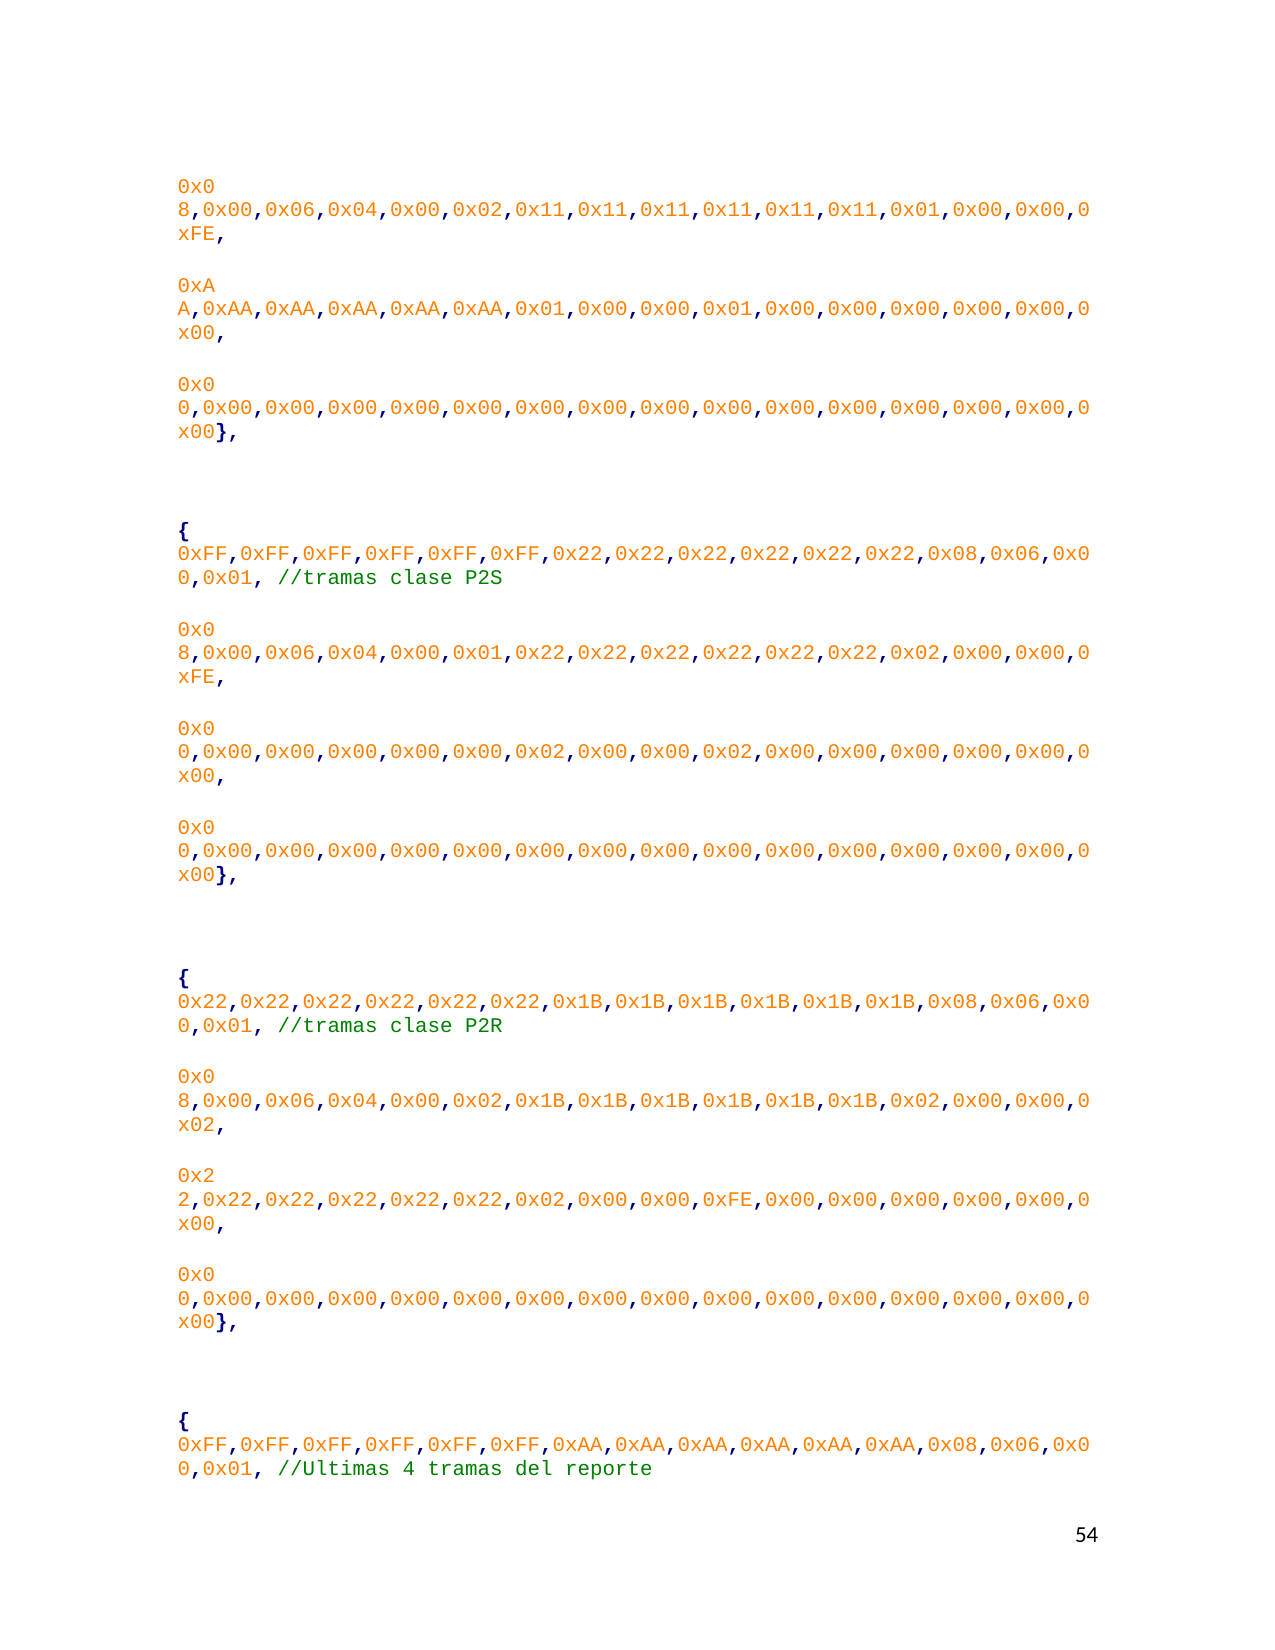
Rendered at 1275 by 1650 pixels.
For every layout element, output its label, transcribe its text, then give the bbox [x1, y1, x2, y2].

text 0x00,0x00,0x00,0x00,0x00,0x00,0x00,0x00,0x00,0x00,0x00,0x00,0x00,0x00,0x00,0x00}, [177, 1236, 1098, 1335]
text 0x22,0x22,0x22,0x22,0x22,0x22,0x02,0x00,0x00,0xFE,0x00,0x00,0x00,0x00,0x00,0x00, [177, 1137, 1098, 1236]
text 0x08,0x00,0x06,0x04,0x00,0x01,0x22,0x22,0x22,0x22,0x22,0x22,0x02,0x00,0x00,0xFE, [177, 591, 1098, 690]
text {0xFF,0xFF,0xFF,0xFF,0xFF,0xFF,0xAA,0xAA,0xAA,0xAA,0xAA,0xAA,0x08,0x06,0x00,0x01, //Ultimas 4 tramas del reporte [177, 1359, 1098, 1481]
text {0x22,0x22,0x22,0x22,0x22,0x22,0x1B,0x1B,0x1B,0x1B,0x1B,0x1B,0x08,0x06,0x00,0x01, //tramas clase P2R [177, 916, 1098, 1038]
text 0xAA,0xAA,0xAA,0xAA,0xAA,0xAA,0x01,0x00,0x00,0x01,0x00,0x00,0x00,0x00,0x00,0x00, [177, 247, 1098, 346]
text 0x08,0x00,0x06,0x04,0x00,0x02,0x11,0x11,0x11,0x11,0x11,0x11,0x01,0x00,0x00,0xFE, [177, 148, 1098, 247]
text 0x00,0x00,0x00,0x00,0x00,0x00,0x00,0x00,0x00,0x00,0x00,0x00,0x00,0x00,0x00,0x00}, [177, 346, 1098, 444]
text 0x08,0x00,0x06,0x04,0x00,0x02,0x1B,0x1B,0x1B,0x1B,0x1B,0x1B,0x02,0x00,0x00,0x02, [177, 1038, 1098, 1137]
text 0x00,0x00,0x00,0x00,0x00,0x00,0x00,0x00,0x00,0x00,0x00,0x00,0x00,0x00,0x00,0x00}, [177, 789, 1098, 888]
text {0xFF,0xFF,0xFF,0xFF,0xFF,0xFF,0x22,0x22,0x22,0x22,0x22,0x22,0x08,0x06,0x00,0x01, //tramas clase P2S [177, 468, 1098, 591]
text 0x00,0x00,0x00,0x00,0x00,0x00,0x02,0x00,0x00,0x02,0x00,0x00,0x00,0x00,0x00,0x00, [177, 690, 1098, 789]
